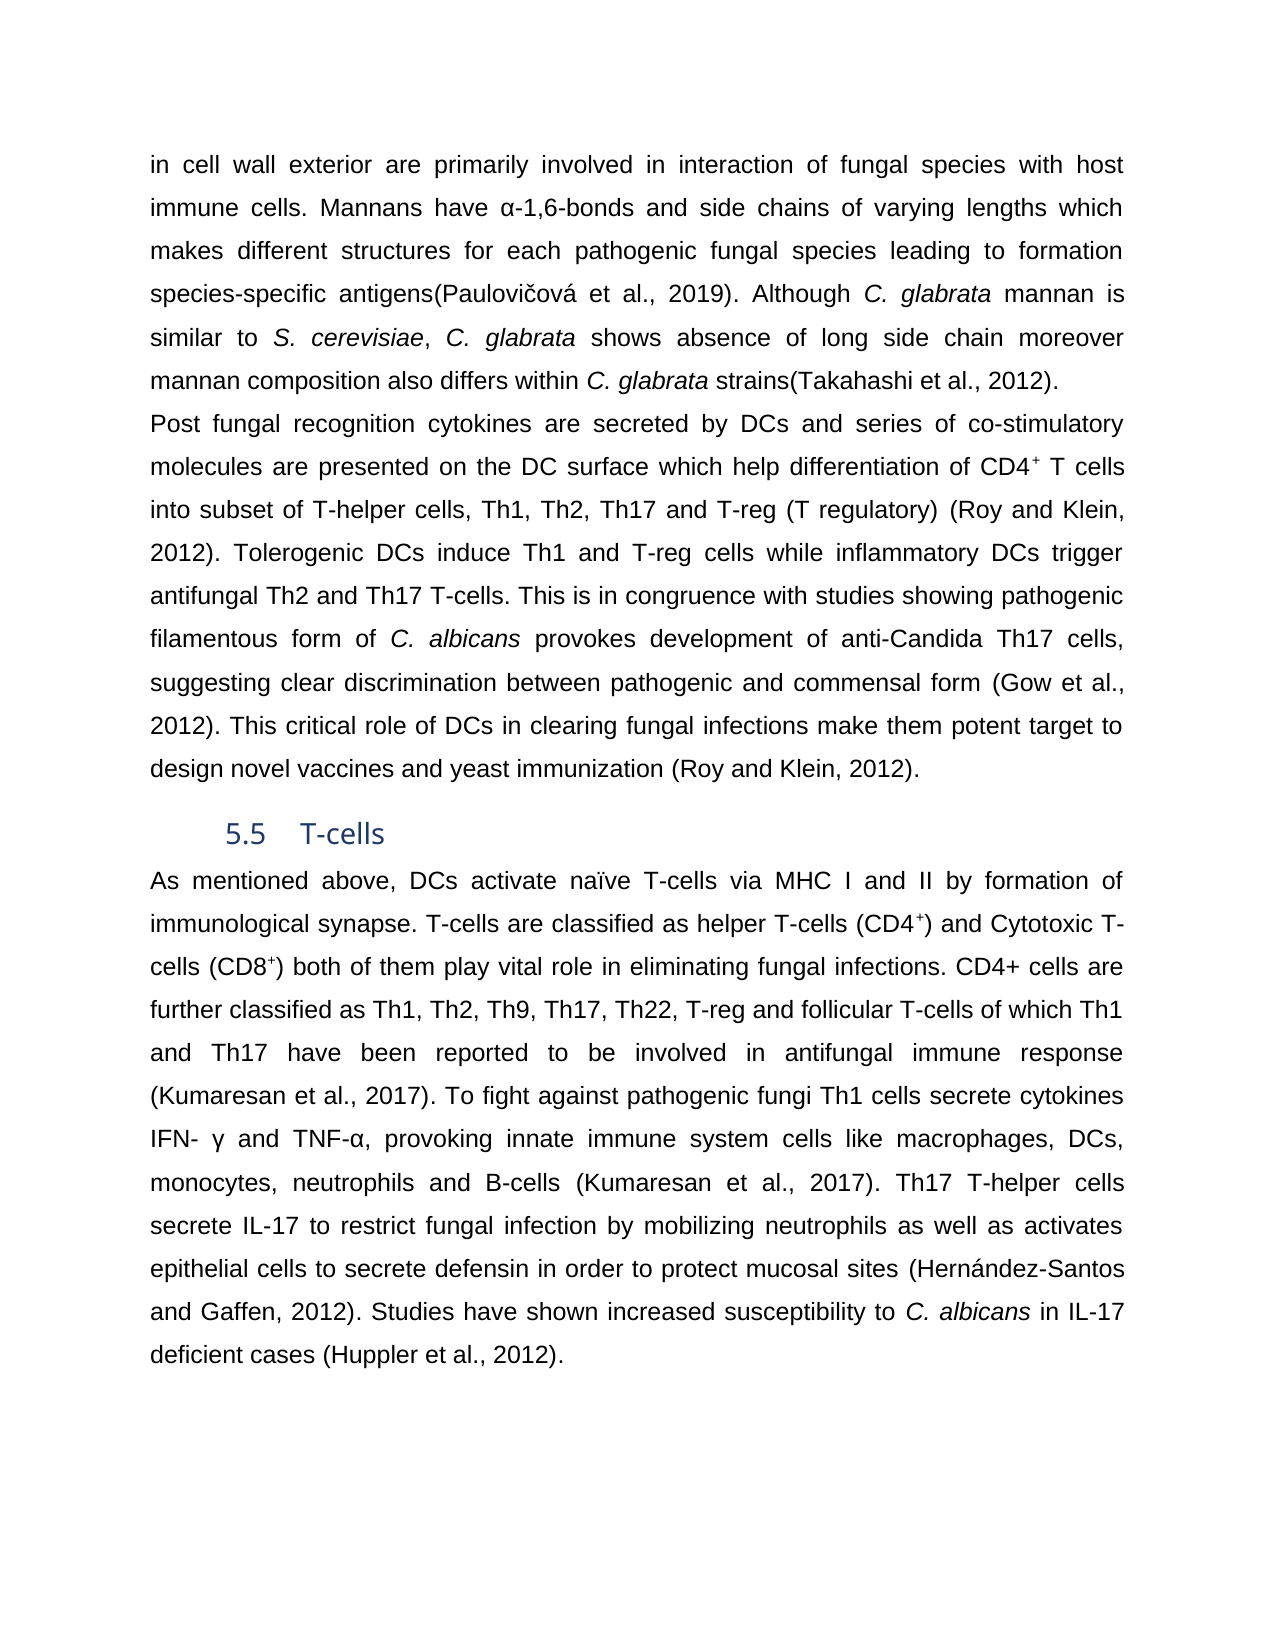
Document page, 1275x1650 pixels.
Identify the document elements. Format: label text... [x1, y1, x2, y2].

list T-cells [225, 813, 1125, 853]
text As mentioned above, DCs activate naïve T-cells via MHC I and II by formation of immunological synapse. T-cells are classified as helper T-cells (CD4+) and Cytotoxic T-cells (CD8+) both of them play vital role in eliminating fungal infections. CD4+ cells are further classified as Th1, Th2, Th9, Th17, Th22, T-reg and follicular T-cells of which Th1 and Th17 have been reported to be involved in antifungal immune response (Kumaresan et al., 2017). To fight against pathogenic fungi Th1 cells secrete cytokines IFN- γ and TNF-α, provoking innate immune system cells like macrophages, DCs, monocytes, neutrophils and B-cells (Kumaresan et al., 2017). Th17 T-helper cells secrete IL-17 to restrict fungal infection by mobilizing neutrophils as well as activates epithelial cells to secrete defensin in order to protect mucosal sites (Hernández-Santos and Gaffen, 2012). Studies have shown increased susceptibility to C. albicans in IL-17 deficient cases (Huppler et al., 2012). [150, 866, 1125, 1369]
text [150, 150, 1125, 394]
text Post fungal recognition cytokines are secreted by DCs and series of co-stimulatory molecules are presented on the DC surface which help differentiation of CD4+ T cells into subset of T-helper cells, Th1, Th2, Th17 and T-reg (T regulatory) (Roy and Klein, 2012). Tolerogenic DCs induce Th1 and T-reg cells while inflammatory DCs trigger antifungal Th2 and Th17 T-cells. This is in congruence with studies showing pathogenic filamentous form of C. albicans provokes development of anti-Candida Th17 cells, suggesting clear discrimination between pathogenic and commensal form (Gow et al., 2012). This critical role of DCs in clearing fungal infections make them potent target to design novel vaccines and yeast immunization (Roy and Klein, 2012). [150, 409, 1125, 782]
